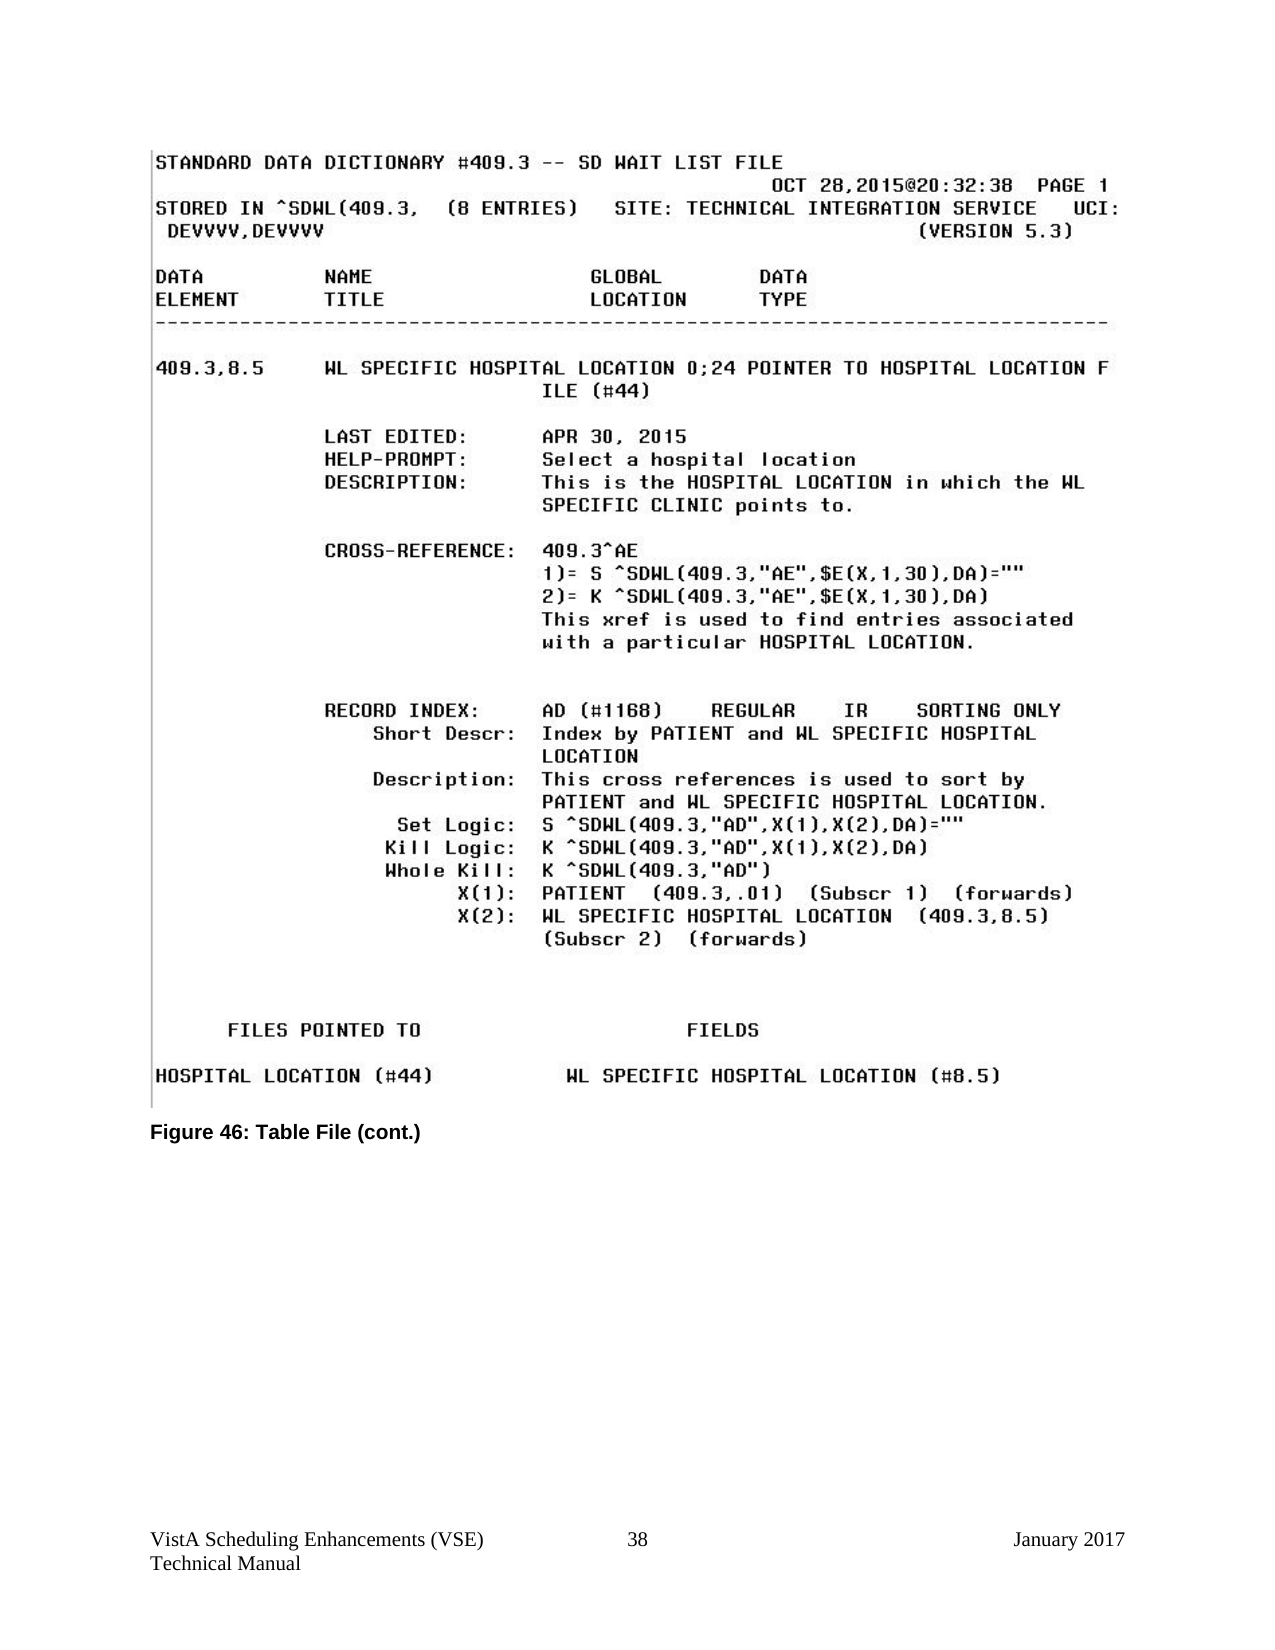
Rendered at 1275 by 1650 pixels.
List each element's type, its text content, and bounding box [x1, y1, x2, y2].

text Figure 46: Table File (cont.) [150, 1120, 1125, 1144]
picture [150, 150, 1125, 1108]
